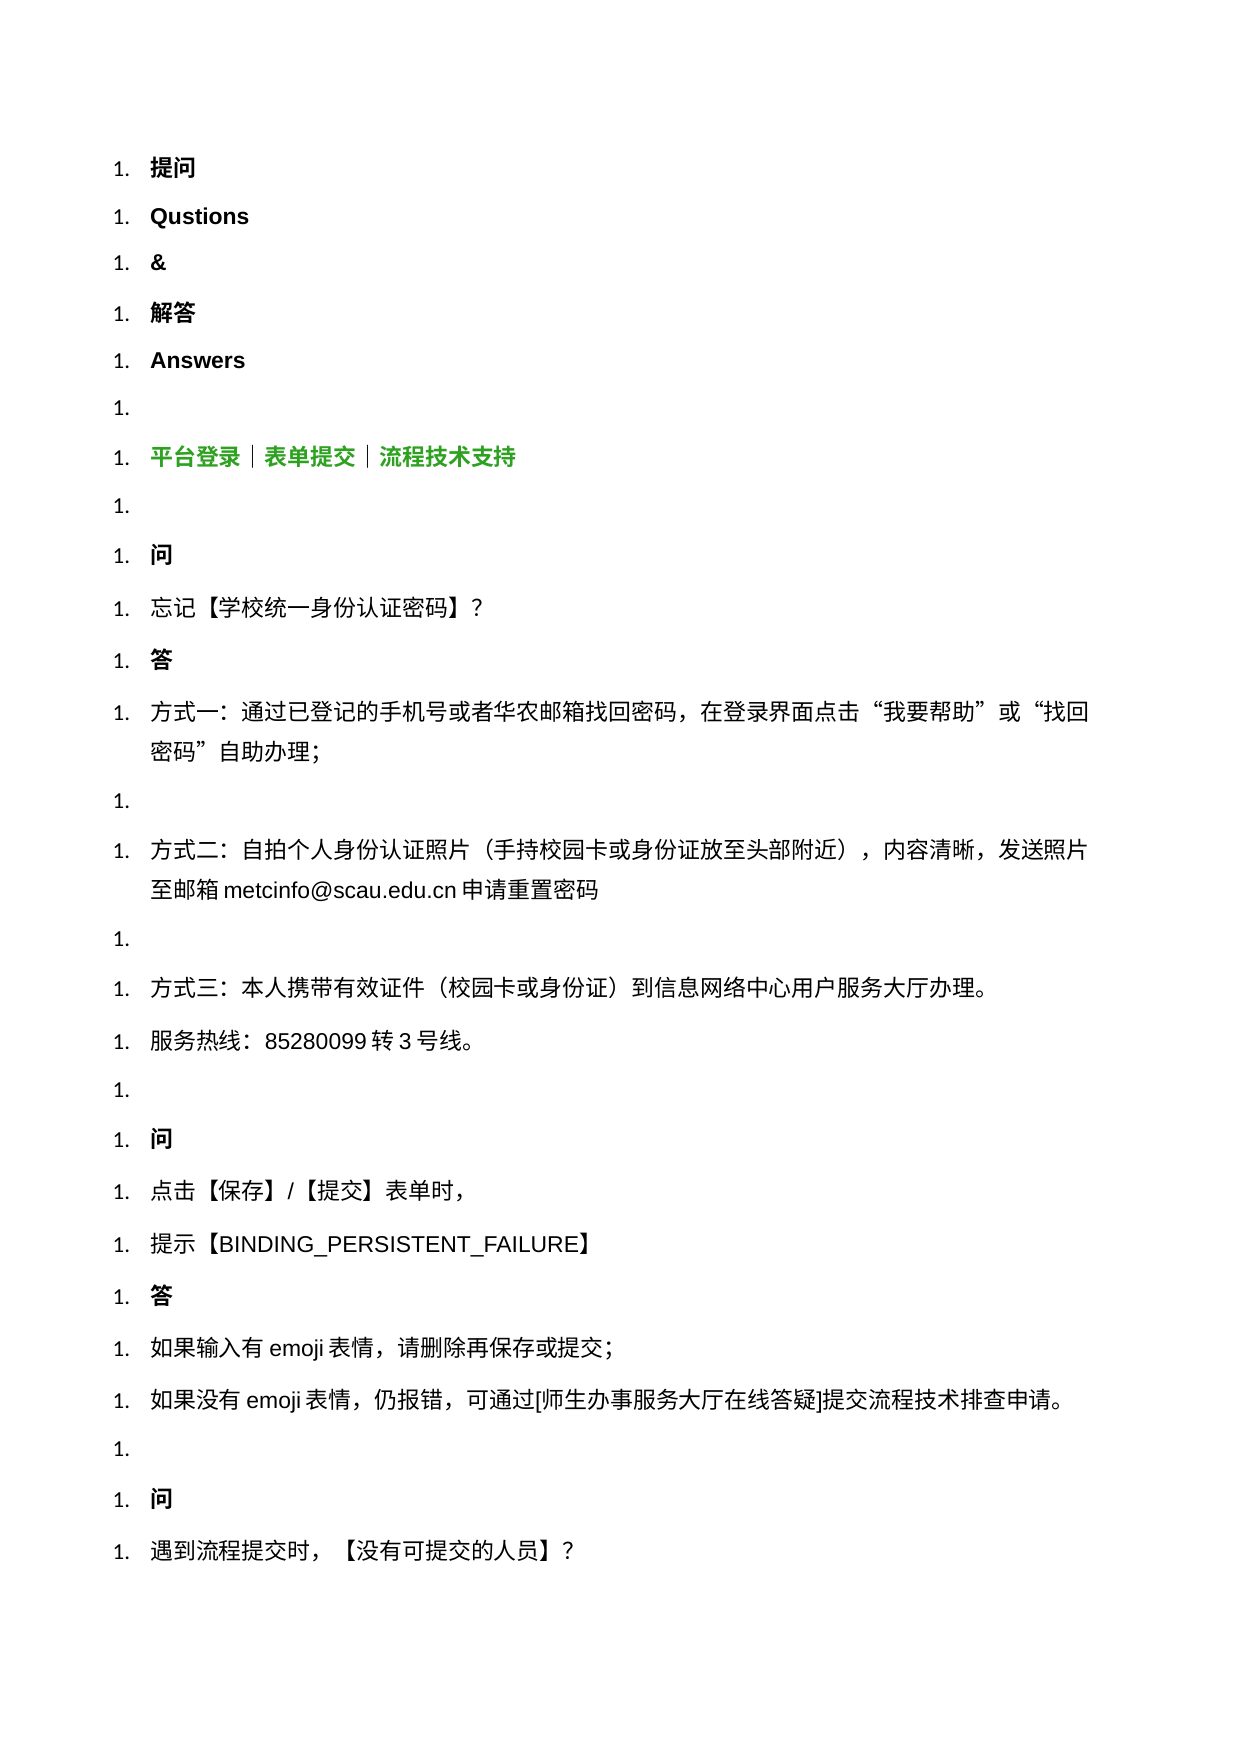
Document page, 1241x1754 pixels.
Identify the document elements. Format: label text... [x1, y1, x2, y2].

list 解答 [112, 294, 1090, 328]
list Answers [112, 347, 1090, 375]
list 平台登录｜表单提交｜流程技术支持 [112, 439, 1090, 472]
list 方式三：本人携带有效证件（校园卡或身份证）到信息网络中心用户服务大厅办理。 [112, 970, 1090, 1003]
list 问 [112, 1121, 1090, 1154]
list 方式二：自拍个人身份认证照片（手持校园卡或身份证放至头部附近），内容清晰，发送照片至邮箱metcinfo@scau.edu.cn申请重置密码 [112, 832, 1090, 905]
list 提示【BINDING_PERSISTENT_FAILURE】 [112, 1225, 1090, 1259]
list 提问 [112, 150, 1090, 183]
list & [112, 248, 1090, 276]
list 忘记【学校统一身份认证密码】？ [112, 589, 1090, 623]
list 问 [112, 537, 1090, 570]
list 答 [112, 642, 1090, 675]
list Qustions [112, 202, 1090, 230]
list 遇到流程提交时，【没有可提交的人员】？ [112, 1533, 1090, 1566]
list 点击【保存】/【提交】表单时， [112, 1173, 1090, 1206]
list 服务热线：85280099转3号线。 [112, 1022, 1090, 1056]
list 答 [112, 1278, 1090, 1311]
list 如果没有emoji表情，仍报错，可通过[师生办事服务大厅在线答疑]提交流程技术排查申请。 [112, 1382, 1090, 1416]
list 如果输入有emoji表情，请删除再保存或提交； [112, 1330, 1090, 1363]
list 方式一：通过已登记的手机号或者华农邮箱找回密码，在登录界面点击“我要帮助”或“找回密码”自助办理； [112, 694, 1090, 767]
list 问 [112, 1481, 1090, 1514]
